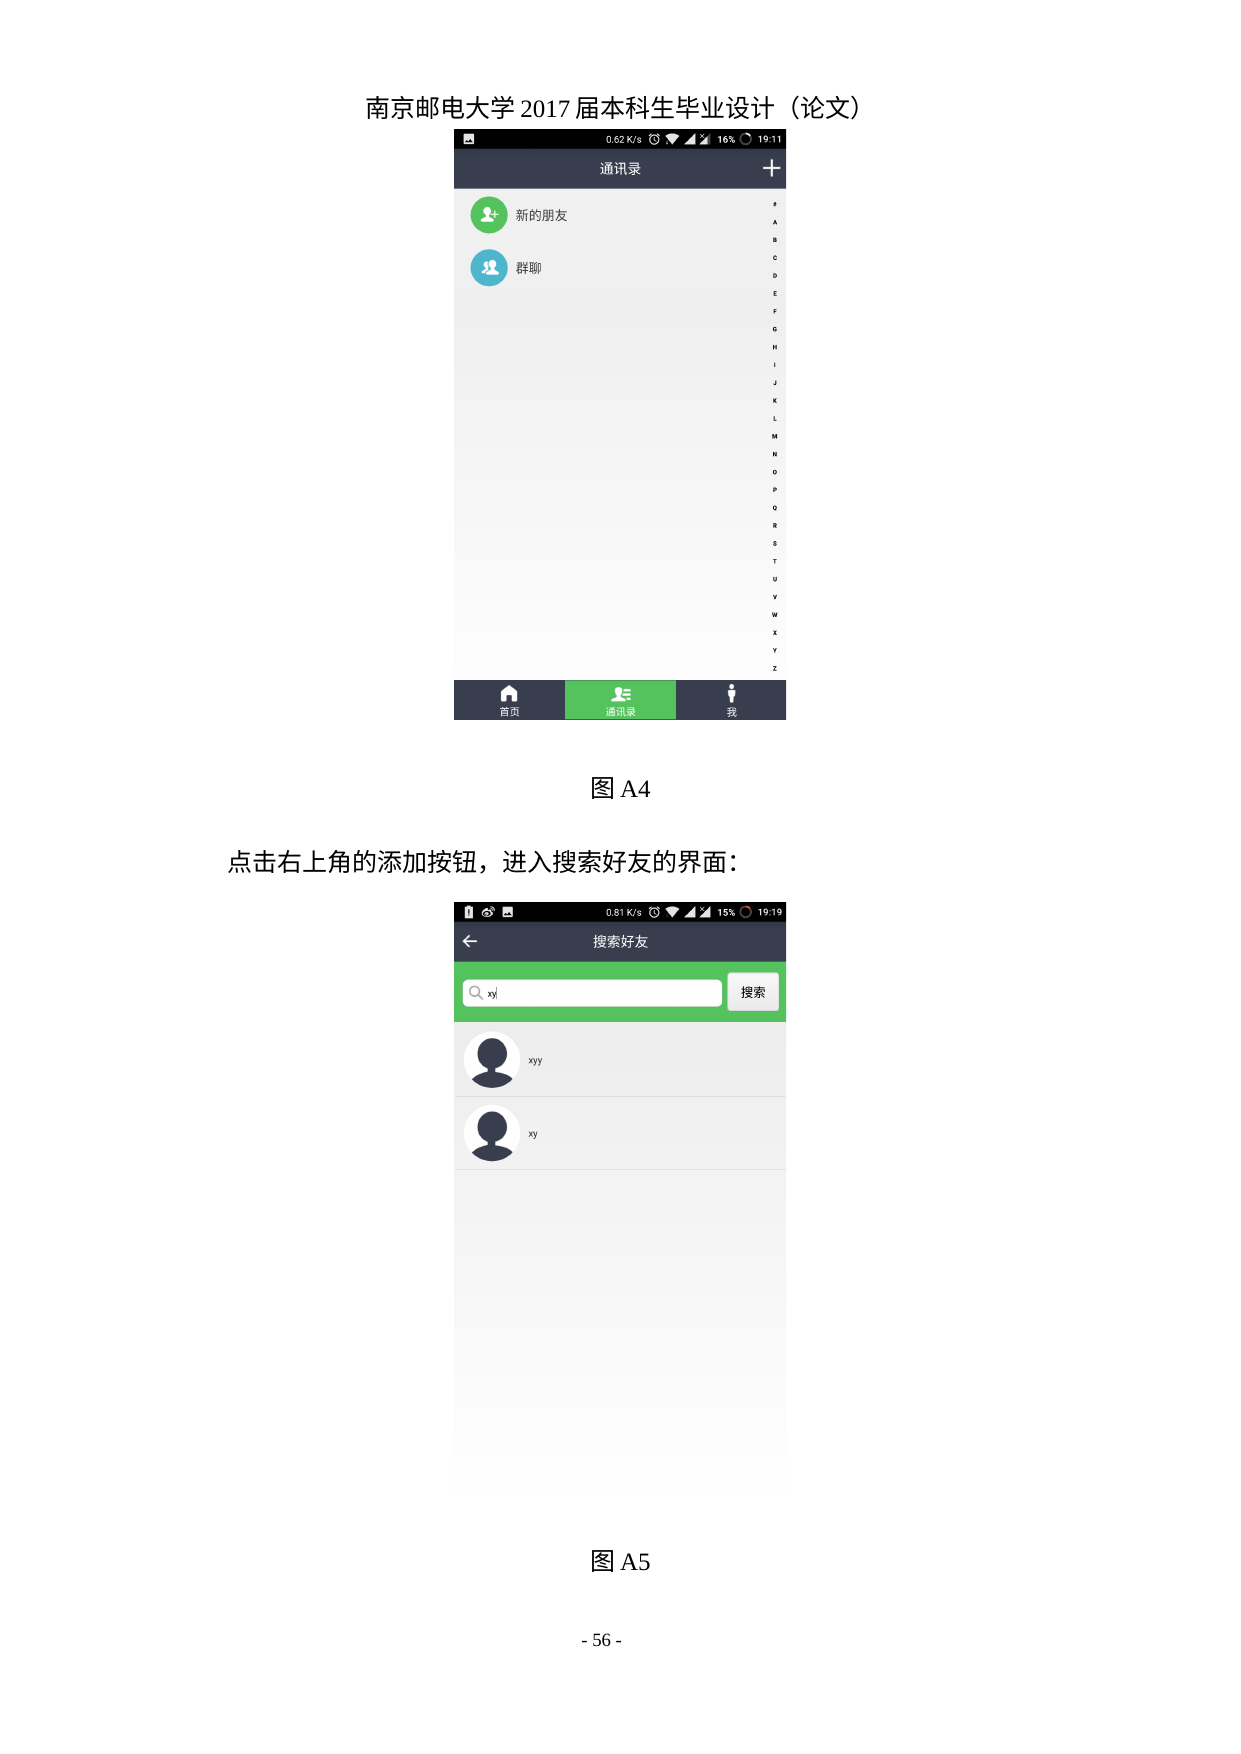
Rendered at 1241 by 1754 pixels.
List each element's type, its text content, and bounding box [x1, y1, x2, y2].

picture [454, 902, 787, 1493]
picture [454, 129, 787, 720]
text 图A4 [177, 754, 1063, 819]
text 点击右上角的添加按钮，进入搜索好友的界面： [177, 828, 1063, 893]
text 图A5 [177, 1527, 1063, 1592]
